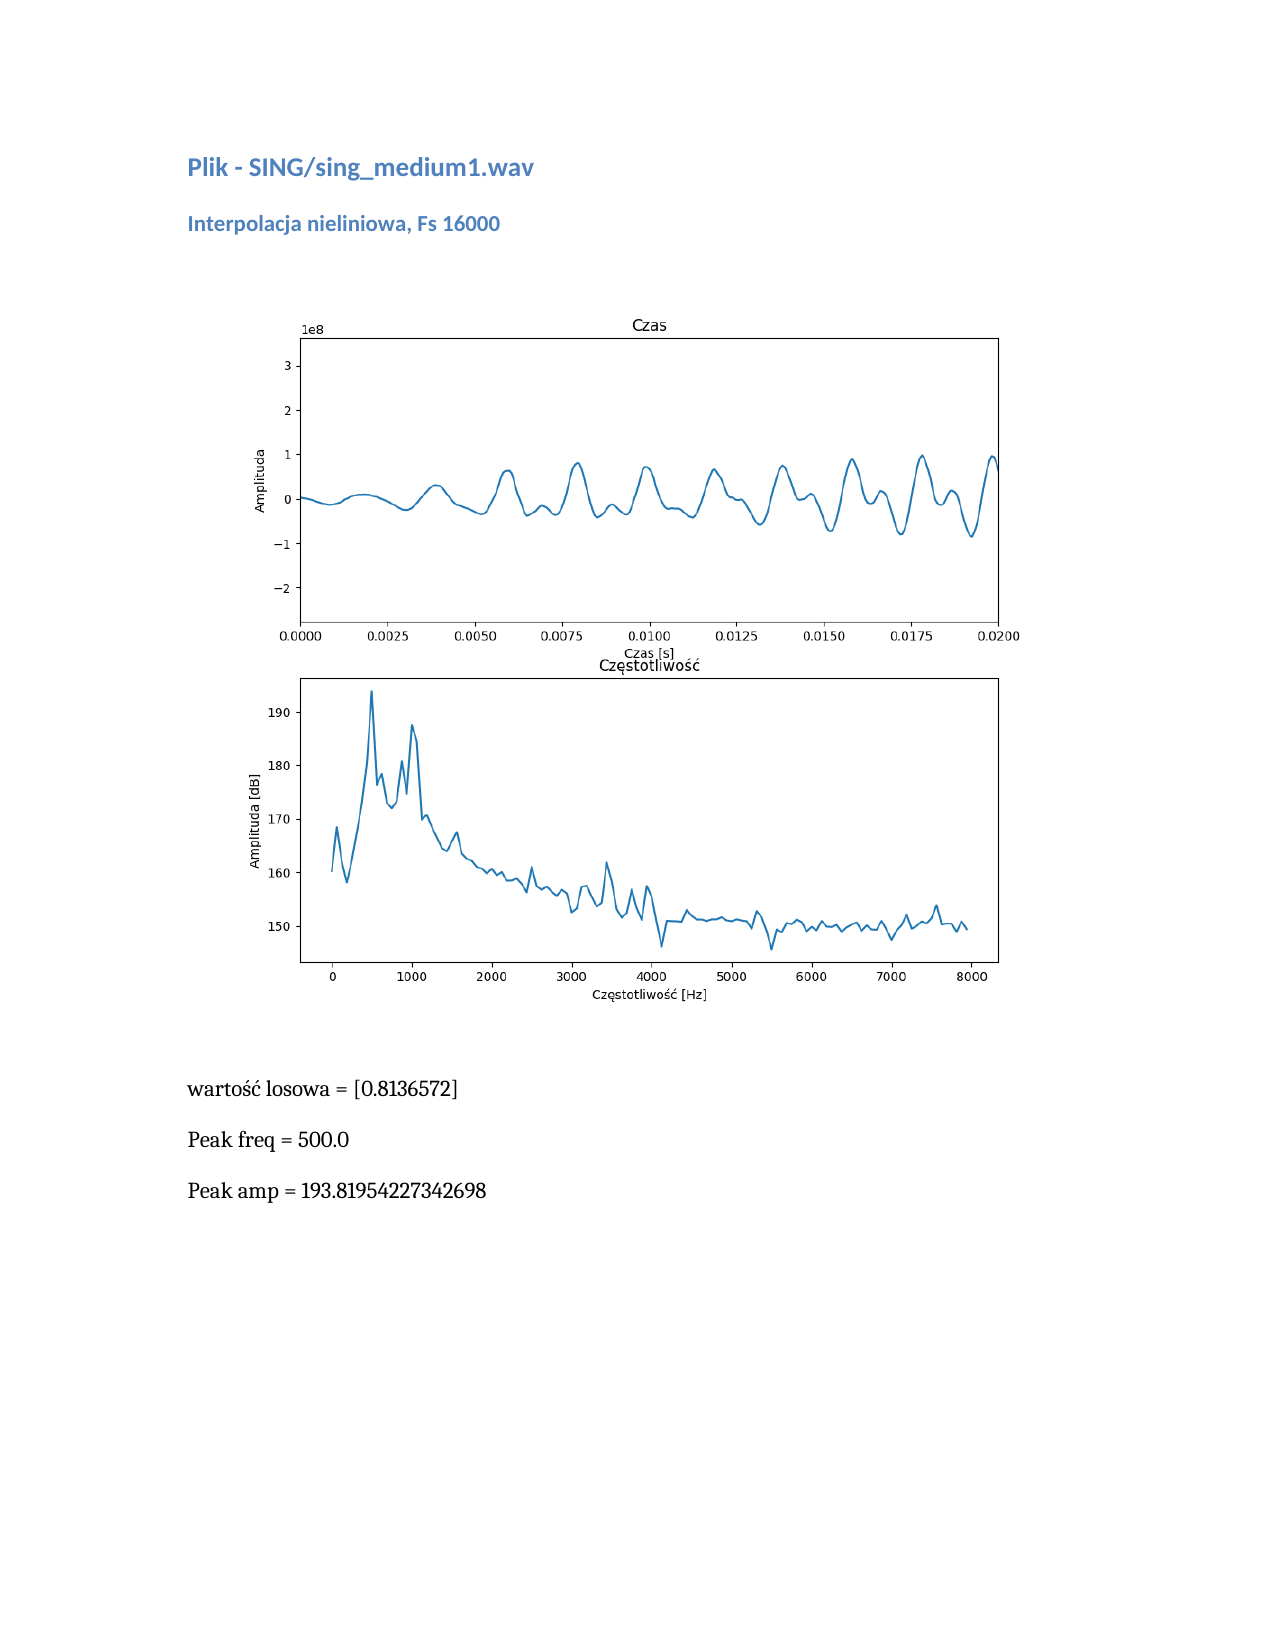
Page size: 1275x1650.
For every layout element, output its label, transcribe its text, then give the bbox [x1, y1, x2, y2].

subtitle Interpolacja nieliniowa, Fs 16000 [187, 209, 1087, 237]
text wartość losowa = [0.8136572] [187, 1076, 1087, 1102]
picture [187, 241, 1088, 1051]
subtitle Plik - SING/sing_medium1.wav [187, 150, 1087, 183]
text Peak amp = 193.81954227342698 [187, 1178, 1087, 1204]
text Peak freq = 500.0 [187, 1127, 1087, 1153]
